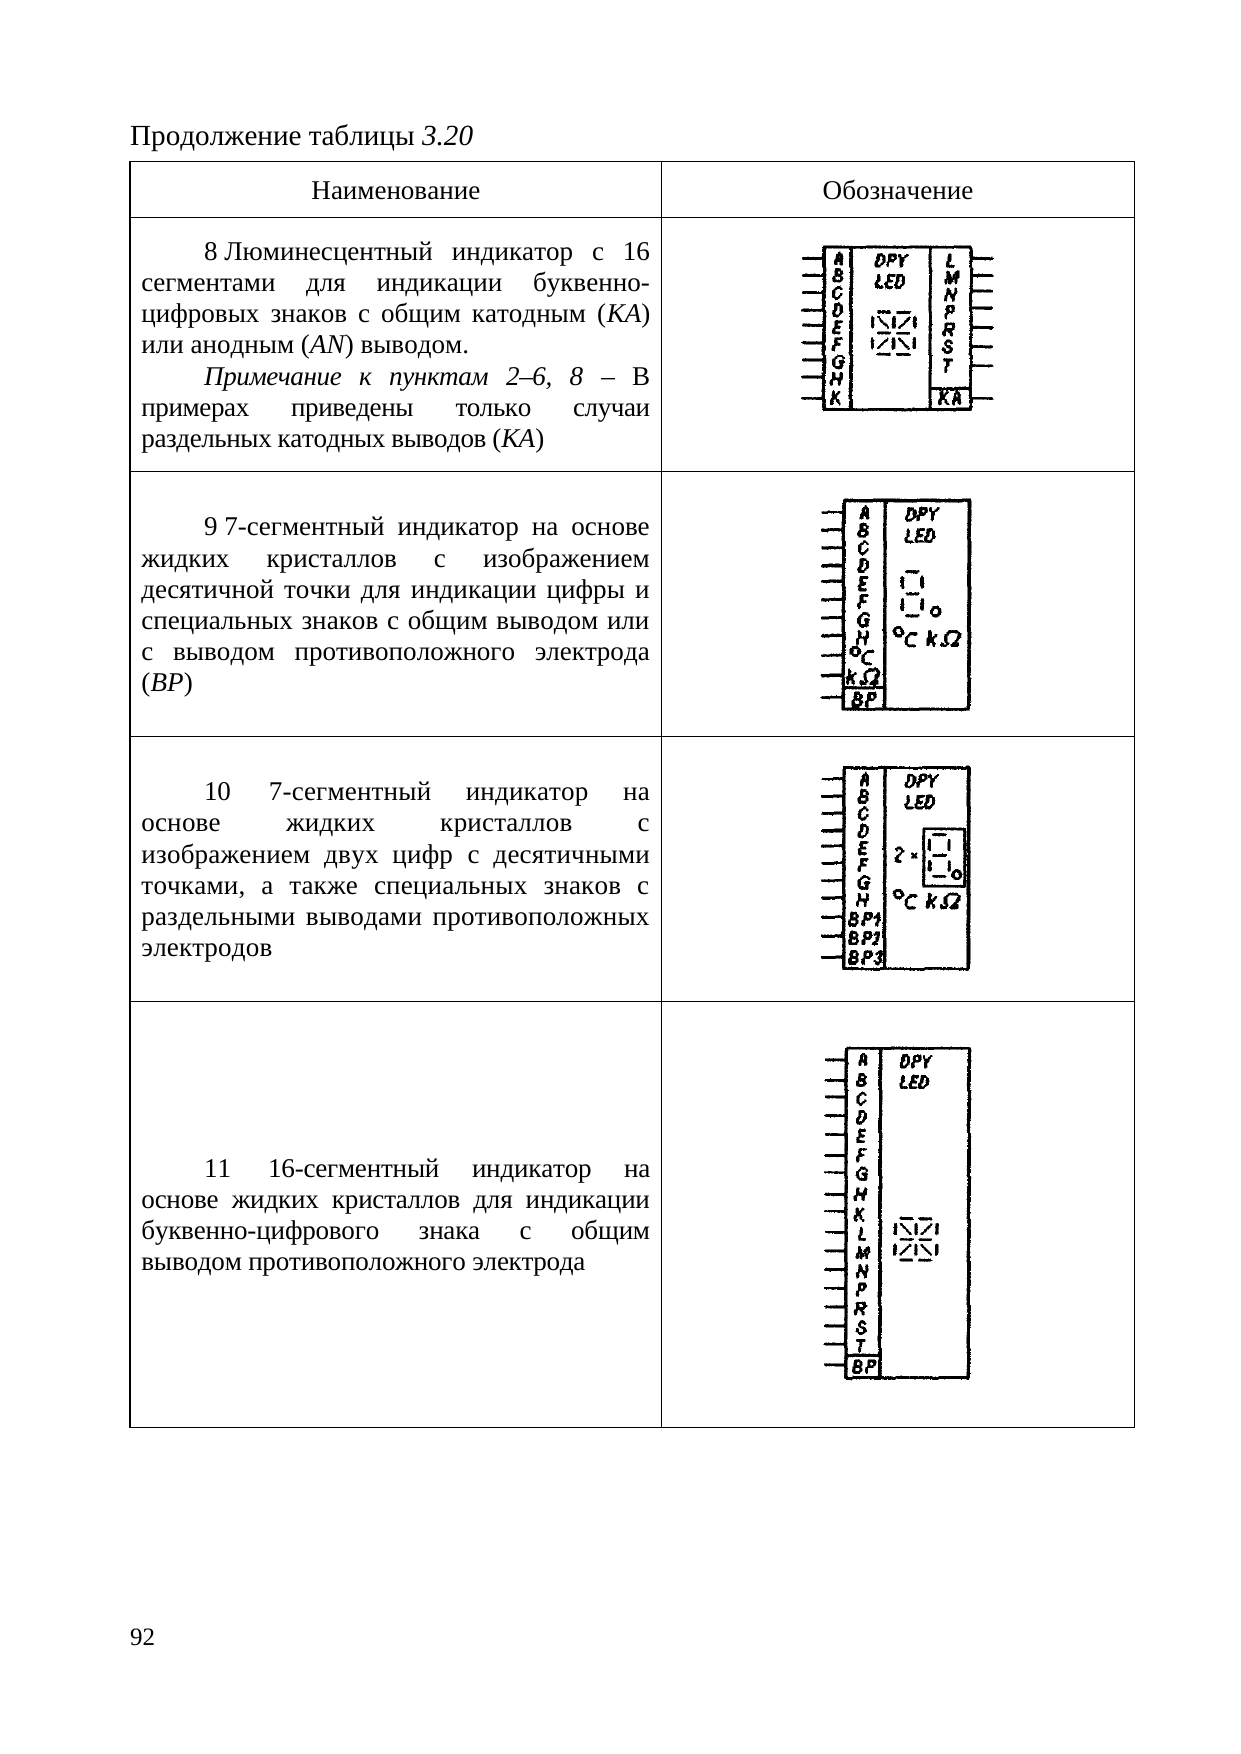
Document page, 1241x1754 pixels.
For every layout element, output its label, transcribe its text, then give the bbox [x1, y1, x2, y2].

table_header Обозначение [662, 162, 1134, 217]
table_cell [662, 472, 1134, 736]
table_cell 9 7-сегментный индикатор на основе жидких кристаллов с изображением десятичной точки для индикации цифры и специальных знаков с общим выводом или с выводом противоположного электрода (ВР) [131, 472, 661, 736]
table_cell [662, 1002, 1134, 1427]
picture [820, 492, 976, 716]
picture [821, 765, 975, 973]
text Продолжение таблицы 3.20 [130, 118, 1134, 152]
table_cell 8 Люминесцентный индикатор с 16 сегментами для индикации буквенно-цифровых знаков с общим катодным (КА) или анодным (AN) выводом. Примечание к пунктам 2–6, 8 – В примерах приведены только случаи раздельных катодных выводов (КА) [131, 218, 661, 471]
table_cell 10 7-сегментный индикатор на основе жидких кристаллов с изображением двух цифр с десятичными точками, а также специальных знаков с раздельными выводами противоположных электродов [131, 737, 661, 1001]
table_cell 11 16-сегментный индикатор на основе жидких кристаллов для индикации буквенно-цифрового знака с общим выводом противоположного электрода [131, 1002, 661, 1427]
table_cell [662, 218, 1134, 471]
picture [797, 242, 999, 415]
picture [819, 1043, 976, 1385]
table_header Наименование [131, 162, 661, 217]
table_cell [662, 737, 1134, 1001]
